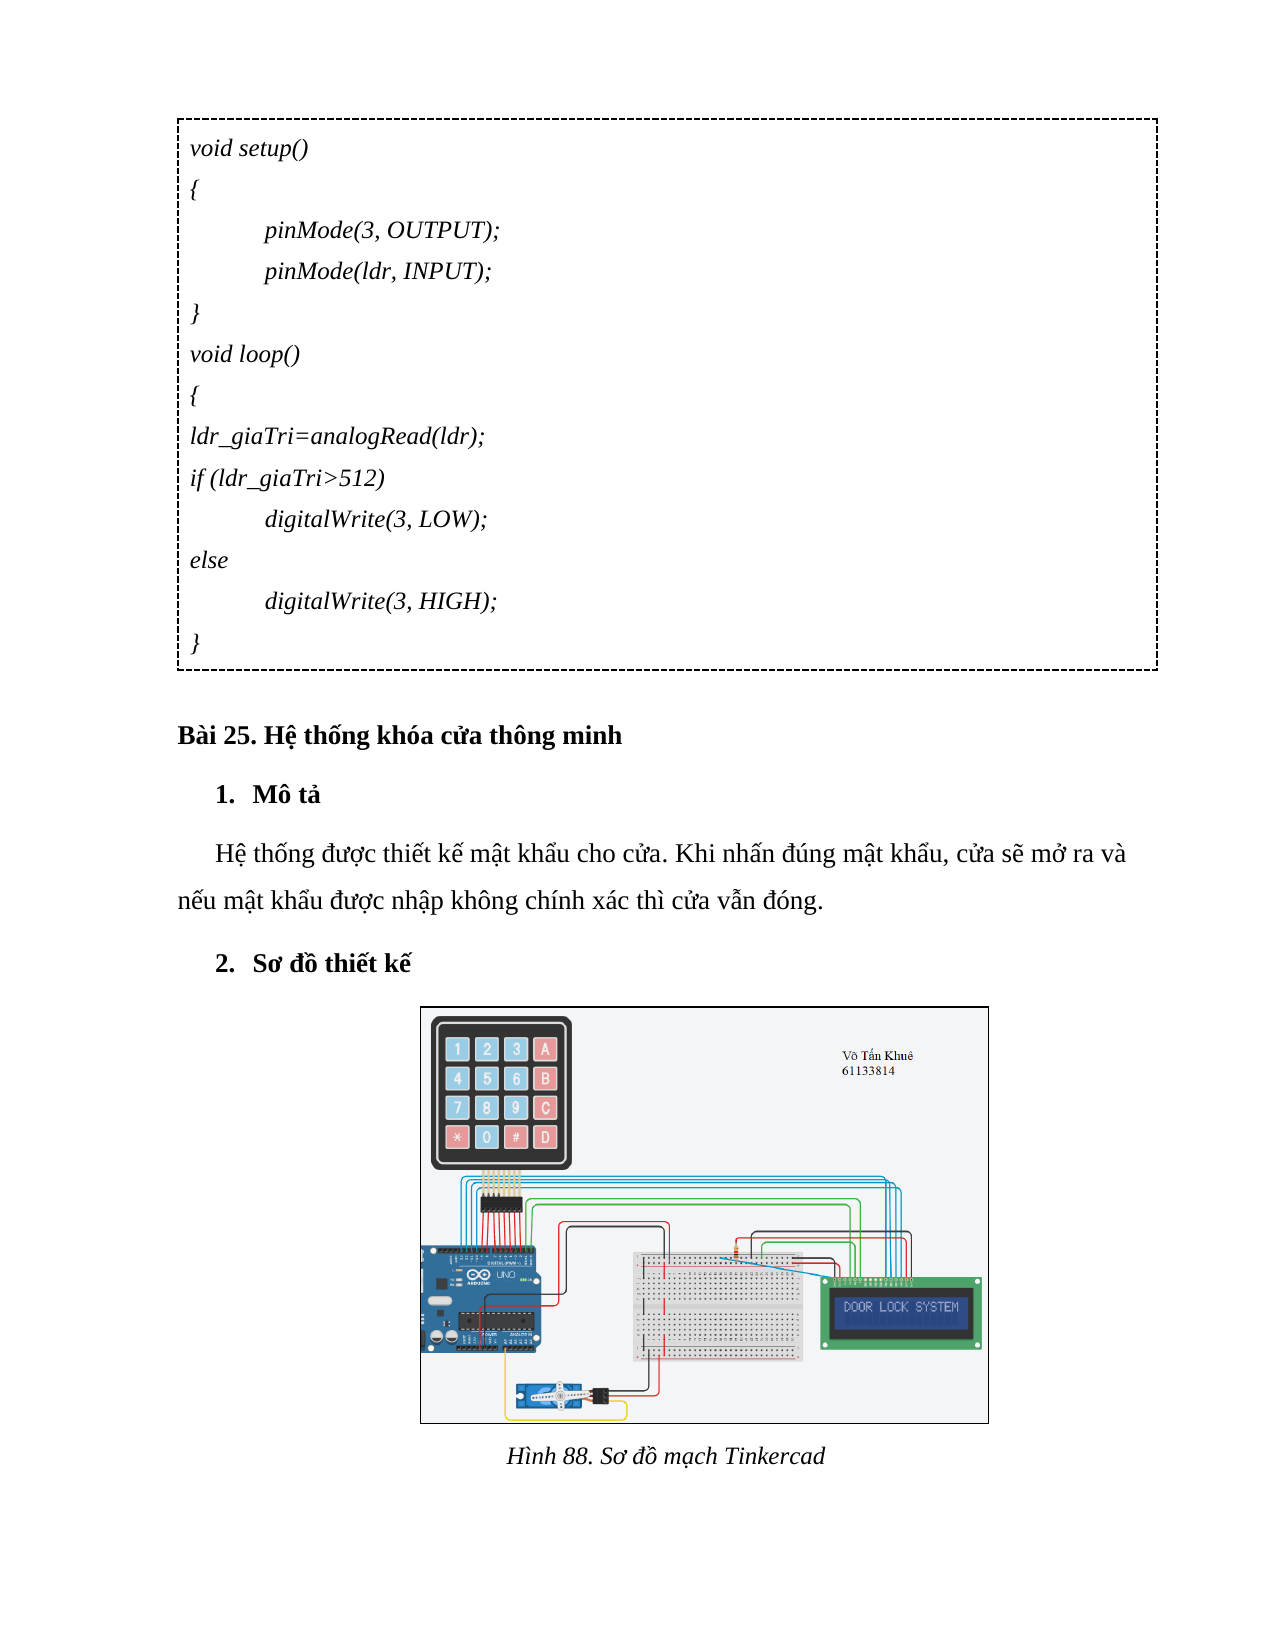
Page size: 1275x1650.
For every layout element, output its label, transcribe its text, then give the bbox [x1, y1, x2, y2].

subtitle Sơ đồ thiết kế [215, 947, 1157, 978]
subtitle Bài 25. Hệ thống khóa cửa thông minh [177, 719, 1157, 750]
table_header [178, 118, 1157, 669]
text Hệ thống được thiết kế mật khẩu cho cửa. Khi nhấn đúng mật khẩu, cửa sẽ mở ra và nếu mật khẩu được nhập không chính xác thì cửa vẫn đóng. [177, 837, 1157, 915]
picture [421, 1008, 988, 1423]
subtitle Mô tả [215, 778, 1157, 809]
